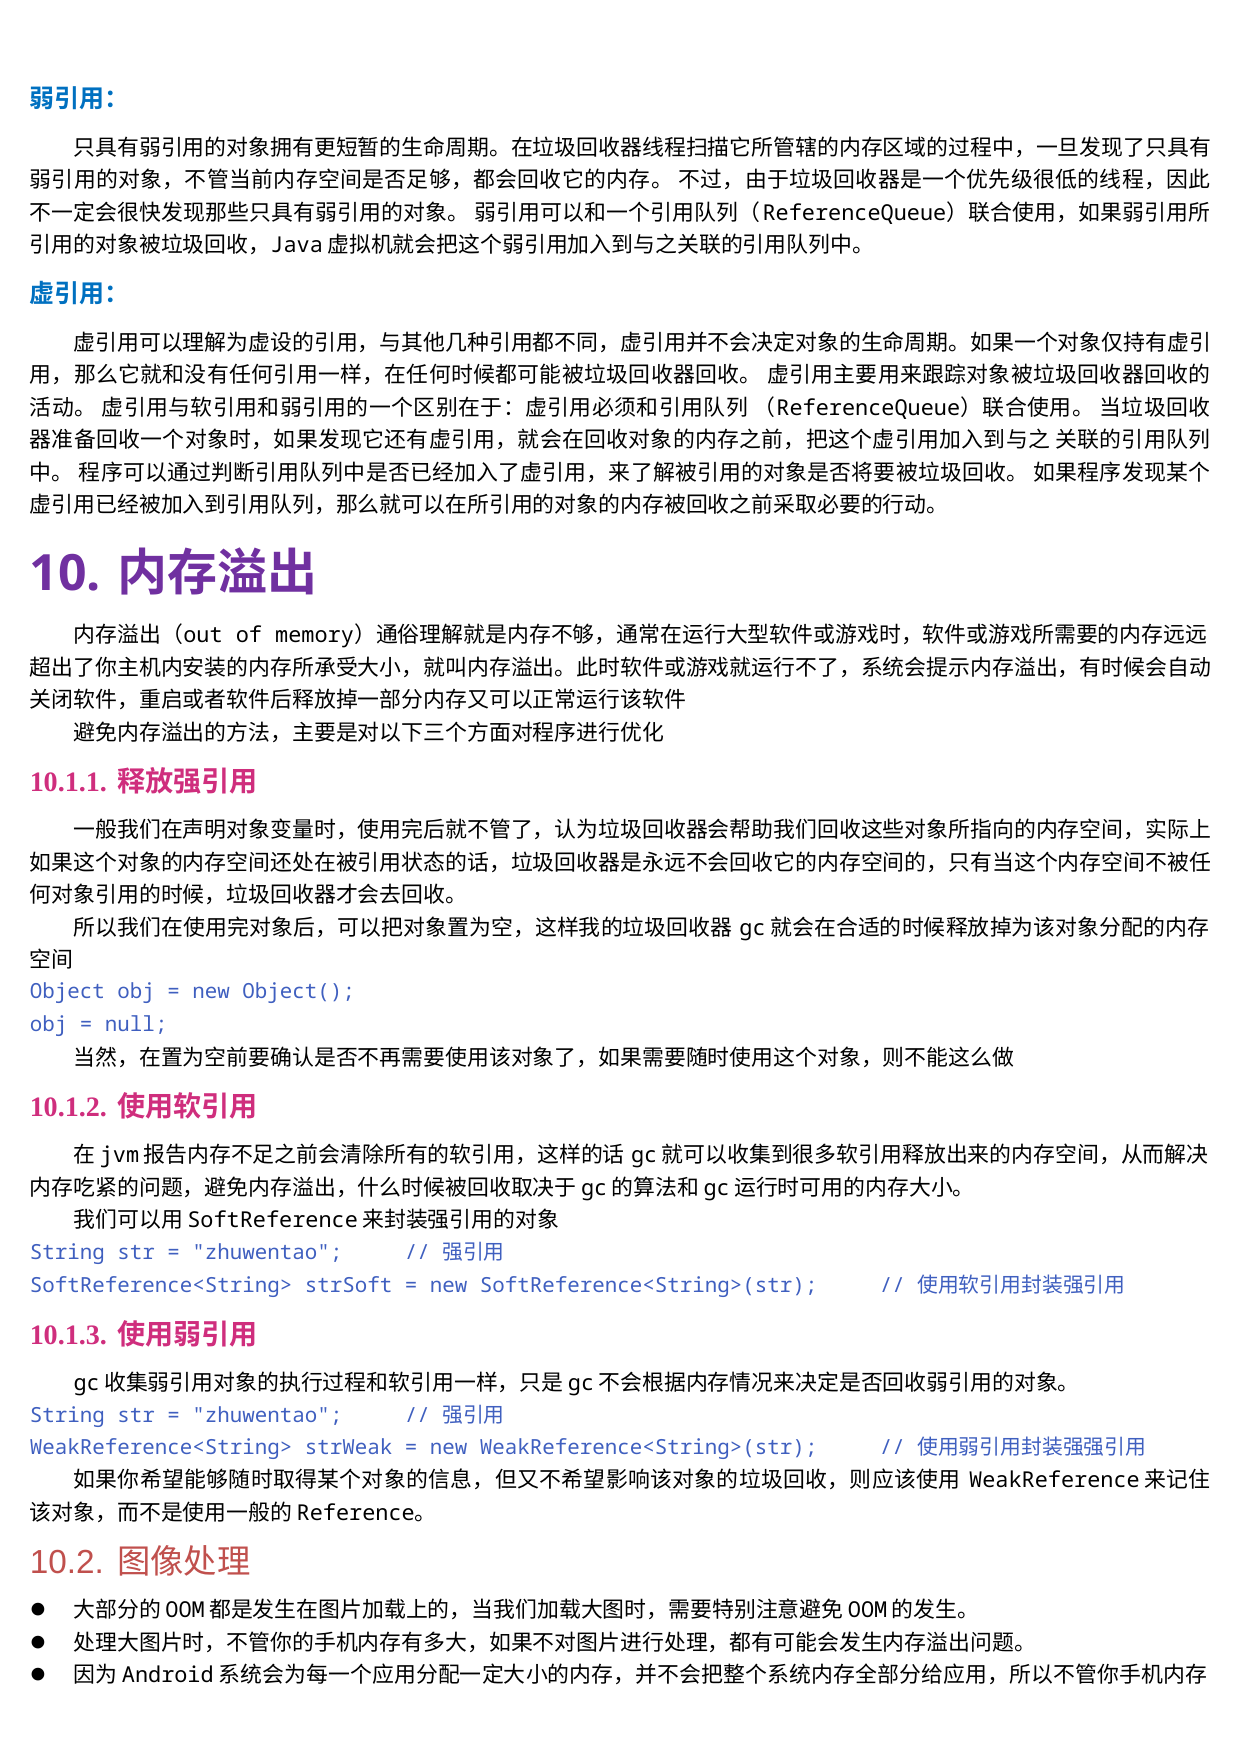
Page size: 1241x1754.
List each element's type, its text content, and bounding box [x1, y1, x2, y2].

subtitle 使用软引用 [29, 1072, 1211, 1137]
text 内存溢出（out of memory）通俗理解就是内存不够，通常在运行大型软件或游戏时，软件或游戏所需要的内存远远超出了你主机内安装的内存所承受大小，就叫内存溢出。此时软件或游戏就运行不了，系统会提示内存溢出，有时候会自动关闭软件，重启或者软件后释放掉一部分内存又可以正常运行该软件 [29, 617, 1211, 714]
list 弱引用： [29, 64, 1211, 129]
list String str = "zhuwentao"; // 强引用 [29, 1397, 1211, 1429]
list 虚引用： [29, 259, 1211, 324]
text 当然，在置为空前要确认是否不再需要使用该对象了，如果需要随时使用这个对象，则不能这么做 [29, 1039, 1211, 1072]
text 如果你希望能够随时取得某个对象的信息，但又不希望影响该对象的垃圾回收，则应该使用WeakReference来记住该对象，而不是使用一般的Reference。 [29, 1462, 1211, 1527]
list SoftReference<String> strSoft = new SoftReference<String>(str); // 使用软引用封装强引用 [29, 1267, 1211, 1299]
subtitle 使用弱引用 [29, 1299, 1211, 1364]
subtitle 图像处理 [29, 1527, 1211, 1592]
list String str = "zhuwentao"; // 强引用 [29, 1234, 1211, 1267]
list WeakReference<String> strWeak = new WeakReference<String>(str); // 使用弱引用封装强强引用 [29, 1429, 1211, 1462]
list 处理大图片时，不管你的手机内存有多大，如果不对图片进行处理，都有可能会发生内存溢出问题。 [29, 1624, 1211, 1657]
subtitle 释放强引用 [29, 747, 1211, 812]
list Object obj = new Object(); [29, 974, 1211, 1007]
subtitle 内存溢出 [29, 519, 1211, 617]
text 所以我们在使用完对象后，可以把对象置为空，这样我的垃圾回收器gc就会在合适的时候释放掉为该对象分配的内存空间 [29, 909, 1211, 974]
text 在jvm报告内存不足之前会清除所有的软引用，这样的话gc就可以收集到很多软引用释放出来的内存空间，从而解决内存吃紧的问题，避免内存溢出，什么时候被回收取决于gc的算法和gc运行时可用的内存大小。 [29, 1137, 1211, 1202]
text gc收集弱引用对象的执行过程和软引用一样，只是gc不会根据内存情况来决定是否回收弱引用的对象。 [29, 1364, 1211, 1397]
text 我们可以用SoftReference来封装强引用的对象 [29, 1202, 1211, 1234]
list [29, 1657, 1211, 1689]
text 避免内存溢出的方法，主要是对以下三个方面对程序进行优化 [29, 714, 1211, 747]
list 大部分的OOM都是发生在图片加载上的，当我们加载大图时，需要特别注意避免OOM的发生。 [29, 1592, 1211, 1624]
list obj = null; [29, 1007, 1211, 1039]
text 虚引用可以理解为虚设的引用，与其他几种引用都不同，虚引用并不会决定对象的生命周期。如果一个对象仅持有虚引用，那么它就和没有任何引用一样，在任何时候都可能被垃圾回收器回收。 虚引用主要用来跟踪对象被垃圾回收器回收的活动。 虚引用与软引用和弱引用的一个区别在于：虚引用必须和引用队列 （ReferenceQueue）联合使用。 当垃圾回收器准备回收一个对象时，如果发现它还有虚引用，就会在回收对象的内存之前，把这个虚引用加入到与之 关联的引用队列中。 程序可以通过判断引用队列中是否已经加入了虚引用，来了解被引用的对象是否将要被垃圾回收。 如果程序发现某个虚引用已经被加入到引用队列，那么就可以在所引用的对象的内存被回收之前采取必要的行动。 [29, 324, 1211, 519]
text 一般我们在声明对象变量时，使用完后就不管了，认为垃圾回收器会帮助我们回收这些对象所指向的内存空间，实际上如果这个对象的内存空间还处在被引用状态的话，垃圾回收器是永远不会回收它的内存空间的，只有当这个内存空间不被任何对象引用的时候，垃圾回收器才会去回收。 [29, 812, 1211, 909]
text 只具有弱引用的对象拥有更短暂的生命周期。在垃圾回收器线程扫描它所管辖的内存区域的过程中，一旦发现了只具有弱引用的对象，不管当前内存空间是否足够，都会回收它的内存。 不过，由于垃圾回收器是一个优先级很低的线程，因此不一定会很快发现那些只具有弱引用的对象。 弱引用可以和一个引用队列（ReferenceQueue）联合使用，如果弱引用所引用的对象被垃圾回收，Java虚拟机就会把这个弱引用加入到与之关联的引用队列中。 [29, 129, 1211, 259]
